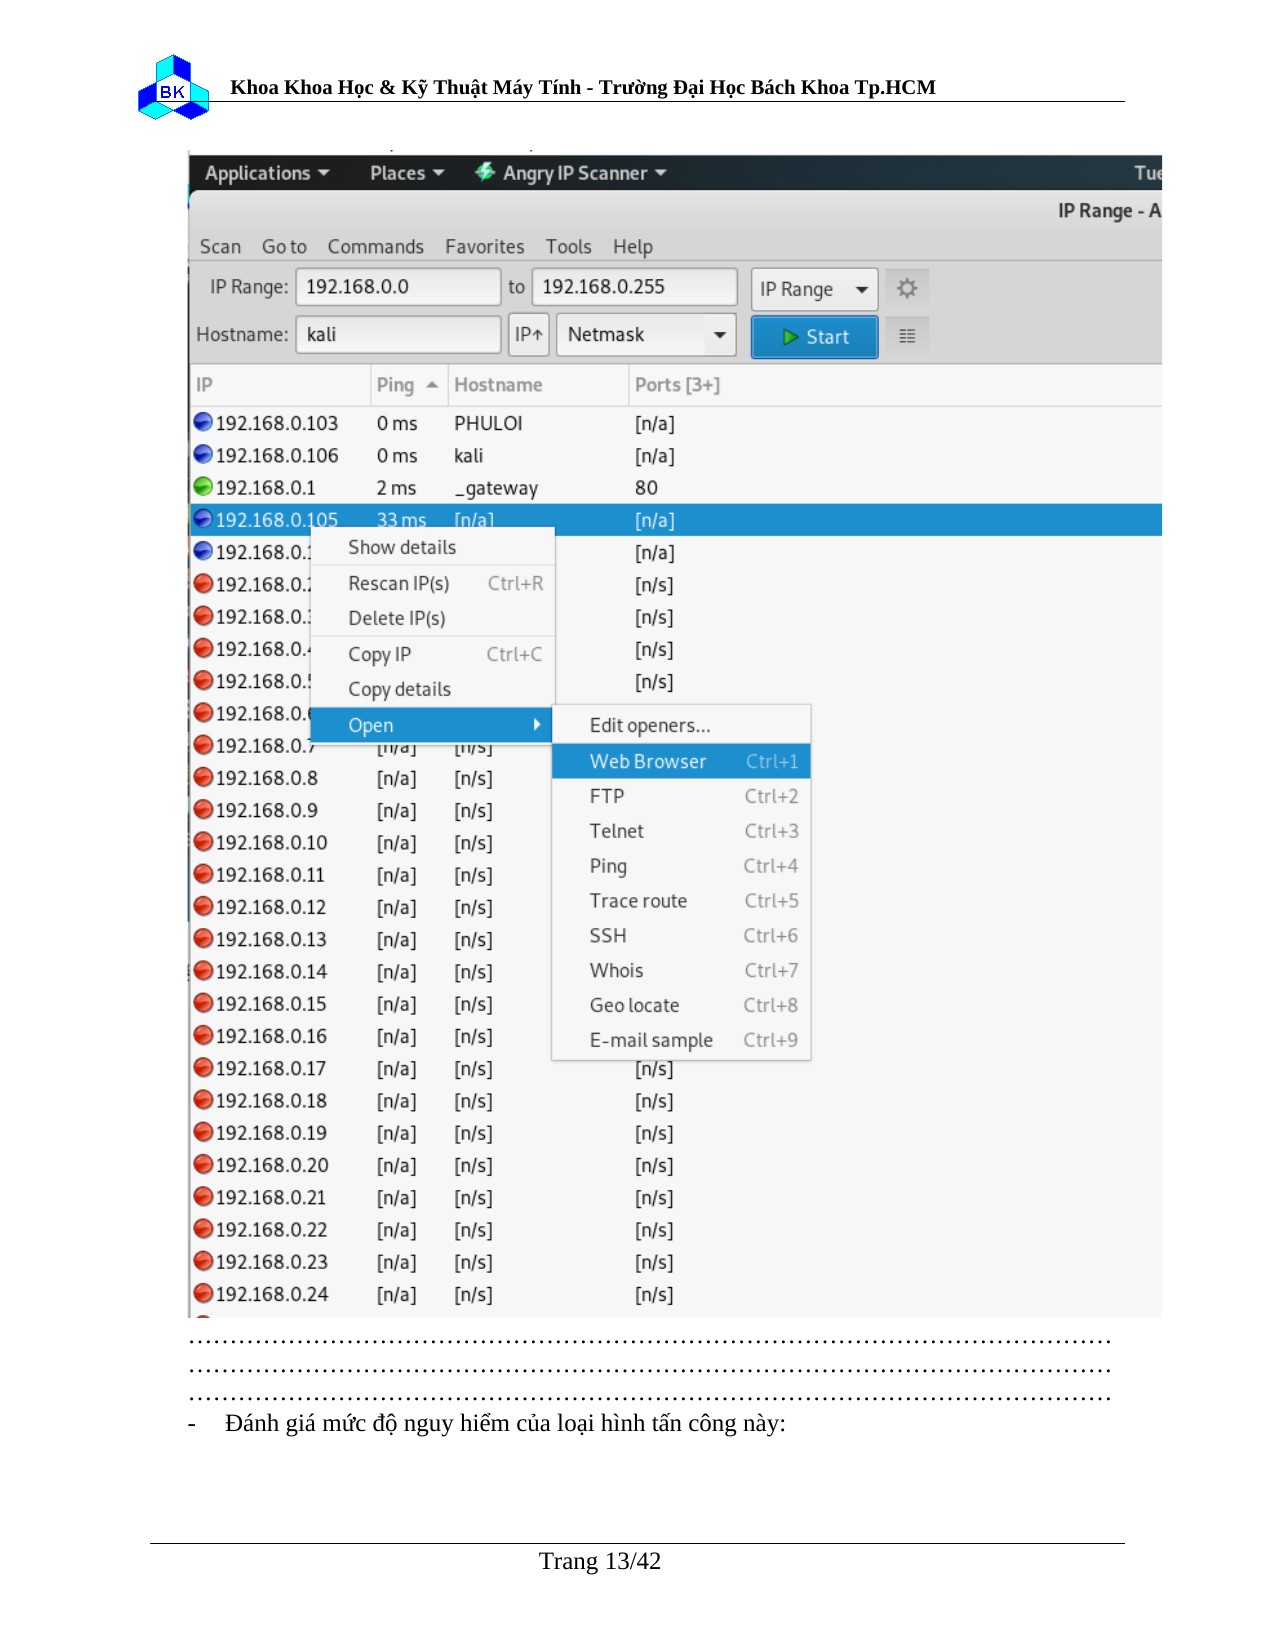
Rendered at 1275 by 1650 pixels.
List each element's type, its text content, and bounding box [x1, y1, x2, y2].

list Đánh giá mức độ nguy hiểm của loại hình tấn công này: [187, 1408, 1125, 1437]
picture [187, 150, 1163, 1318]
picture [131, 48, 214, 132]
text ……………………………………………………………………………………………………………………………………………………………………………………………………………………………………………………………………………………………………… [187, 1320, 1125, 1406]
